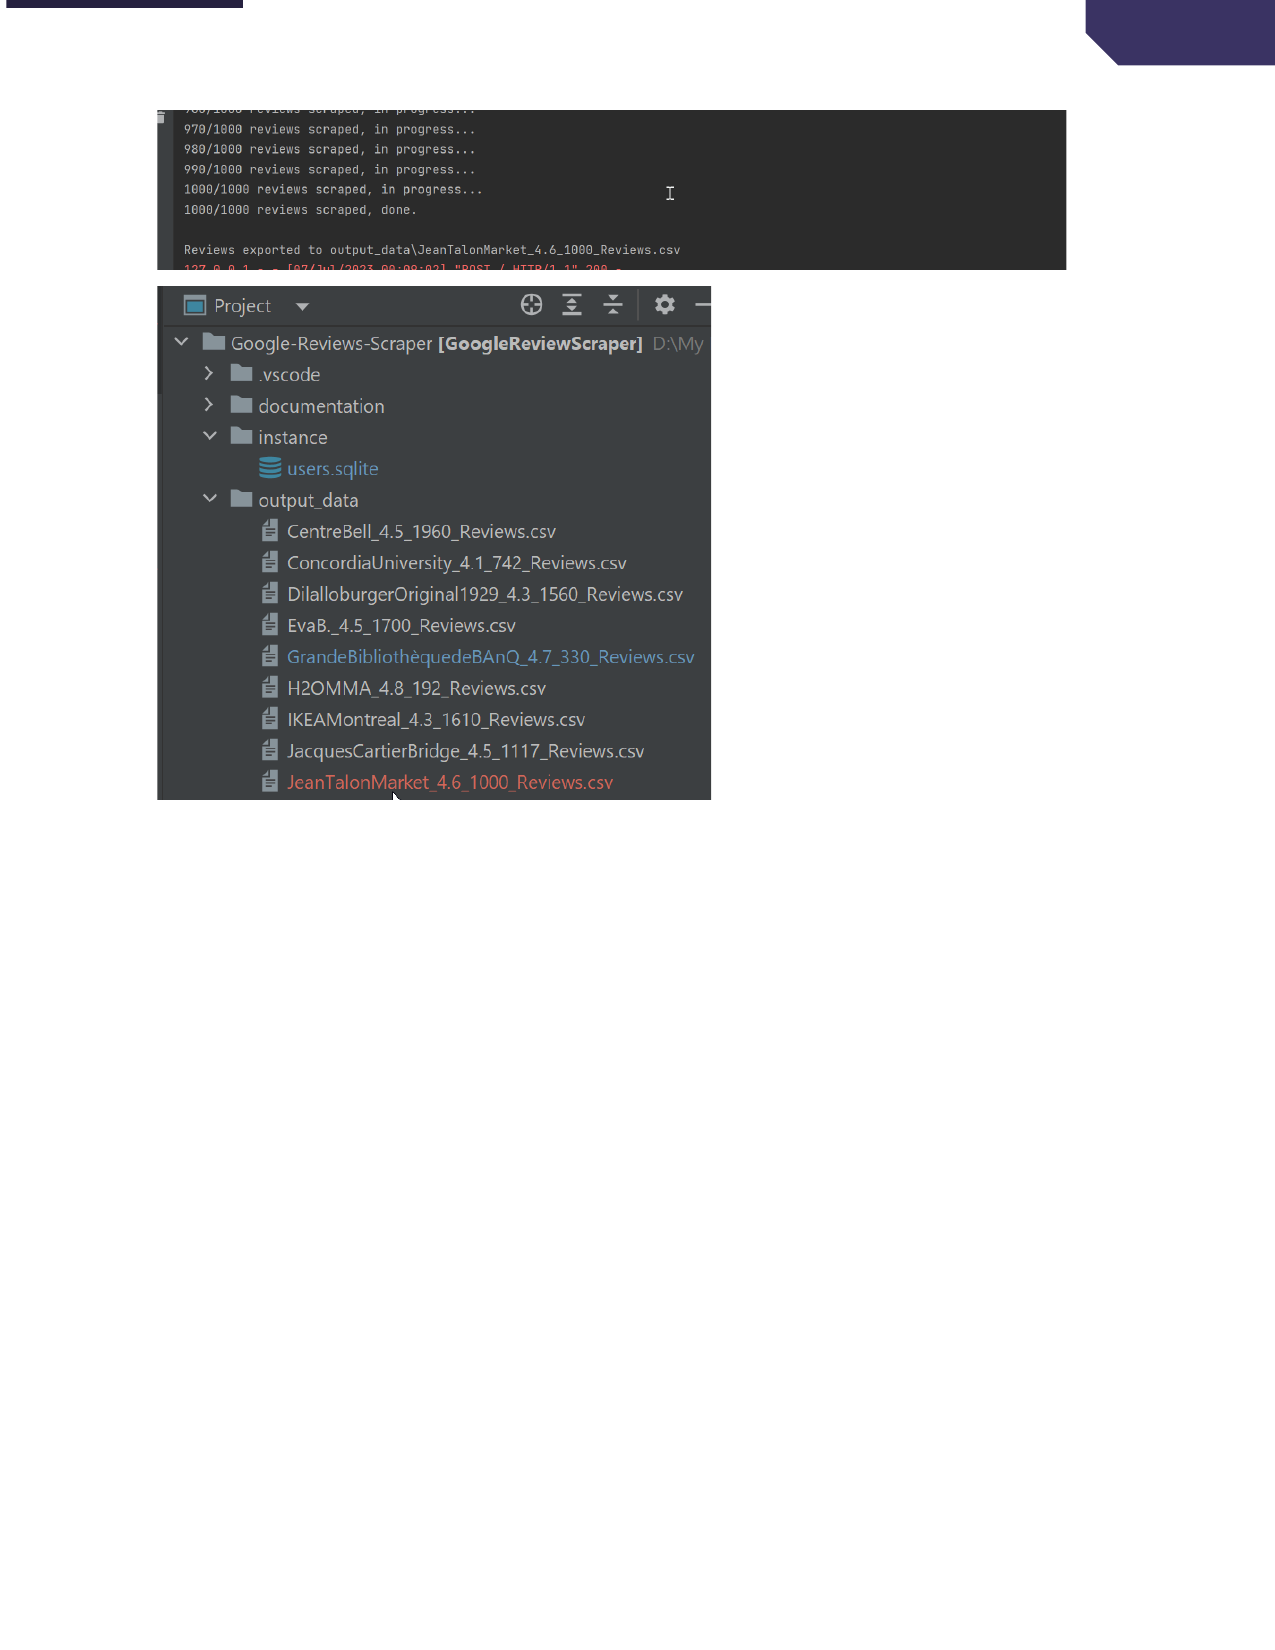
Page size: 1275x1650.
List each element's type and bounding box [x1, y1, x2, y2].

picture [157, 286, 712, 800]
picture [157, 110, 1067, 270]
